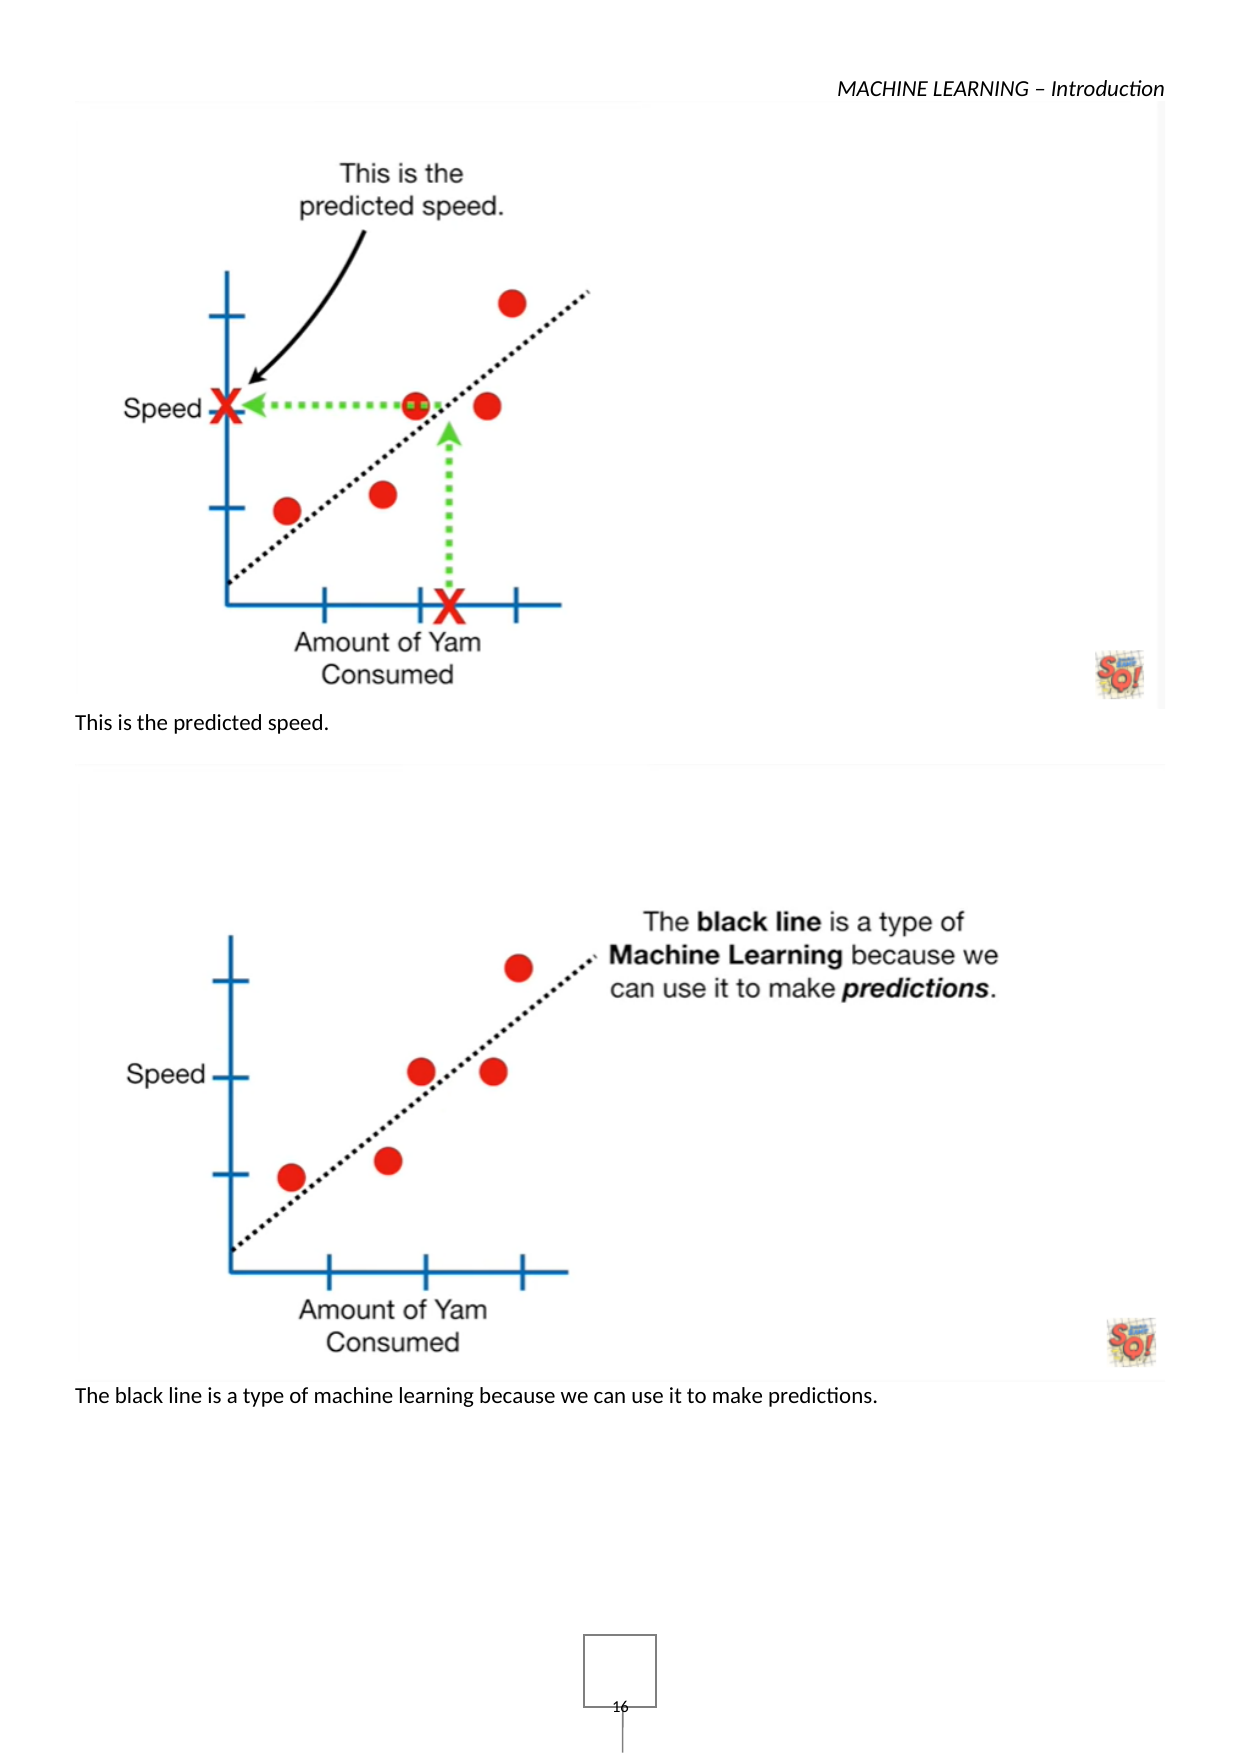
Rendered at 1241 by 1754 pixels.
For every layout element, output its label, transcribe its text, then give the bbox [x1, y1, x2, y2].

text This is the predicted speed. [75, 709, 1165, 736]
picture [75, 101, 1166, 709]
text The black line is a type of machine learning because we can use it to make predictions. [75, 1382, 1165, 1409]
picture [75, 764, 1166, 1382]
